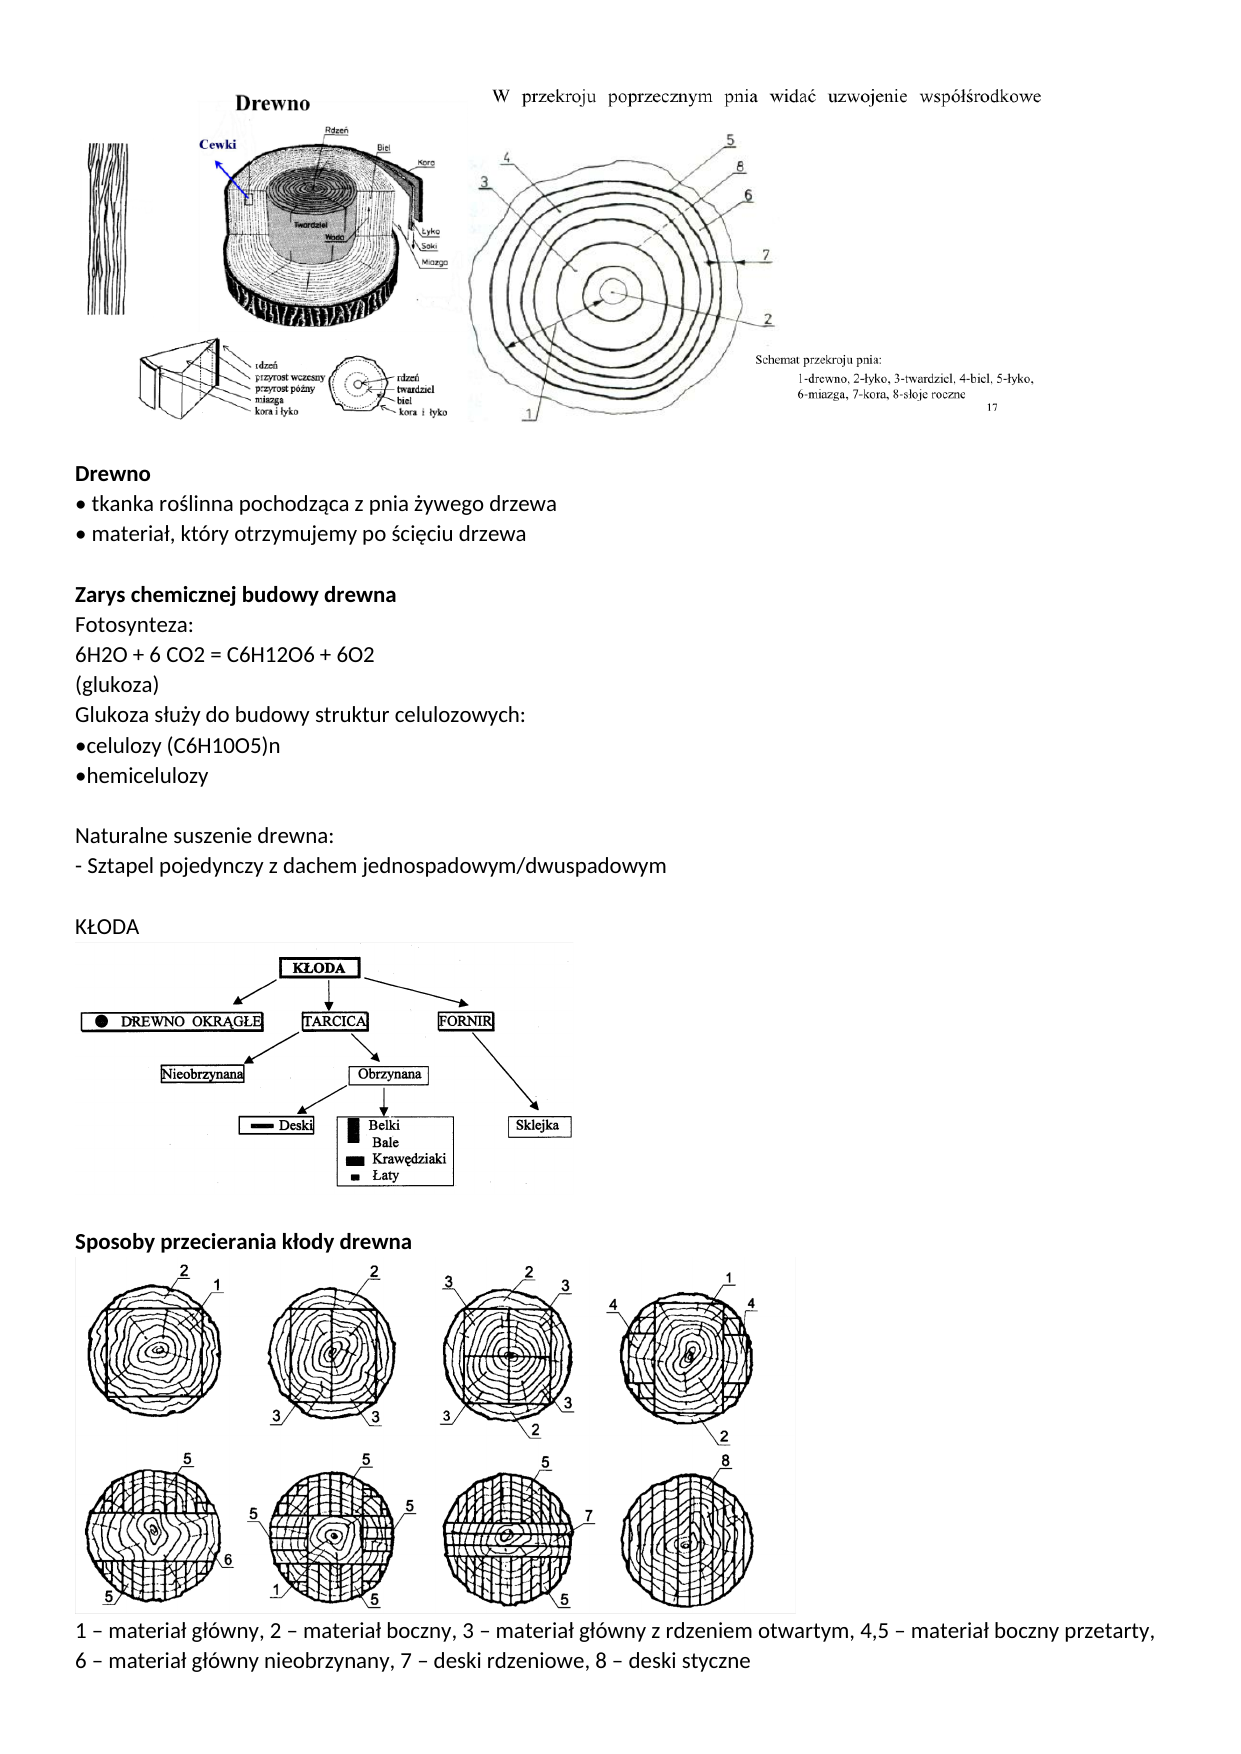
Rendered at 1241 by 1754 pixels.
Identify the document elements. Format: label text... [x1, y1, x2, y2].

text • materiał, który otrzymujemy po ścięciu drzewa [75, 519, 1165, 547]
text •hemicelulozy [75, 761, 1165, 789]
text Drewno [75, 459, 1165, 487]
text 1 – materiał główny, 2 – materiał boczny, 3 – materiał główny z rdzeniem otwartym, 4,5 – materiał boczny przetarty, 6 – materiał główny nieobrzynany, 7 – deski rdzeniowe, 8 – deski styczne [75, 1616, 1165, 1674]
text • tkanka roślinna pochodząca z pnia żywego drzewa [75, 489, 1165, 517]
picture [75, 942, 574, 1195]
picture [75, 75, 1044, 427]
text Glukoza służy do budowy struktur celulozowych: [75, 701, 1165, 729]
picture [75, 1257, 796, 1614]
text KŁODA [75, 912, 1165, 940]
text Sposoby przecierania kłody drewna [75, 1227, 1165, 1255]
text 6H2O + 6 CO2 = C6H12O6 + 6O2 [75, 640, 1165, 668]
text Naturalne suszenie drewna: - Sztapel pojedynczy z dachem jednospadowym/dwuspadowym [75, 821, 1165, 880]
text Zarys chemicznej budowy drewna [75, 580, 1165, 608]
text (glukoza) [75, 670, 1165, 698]
text •celulozy (C6H10O5)n [75, 731, 1165, 759]
text Fotosynteza: [75, 610, 1165, 638]
